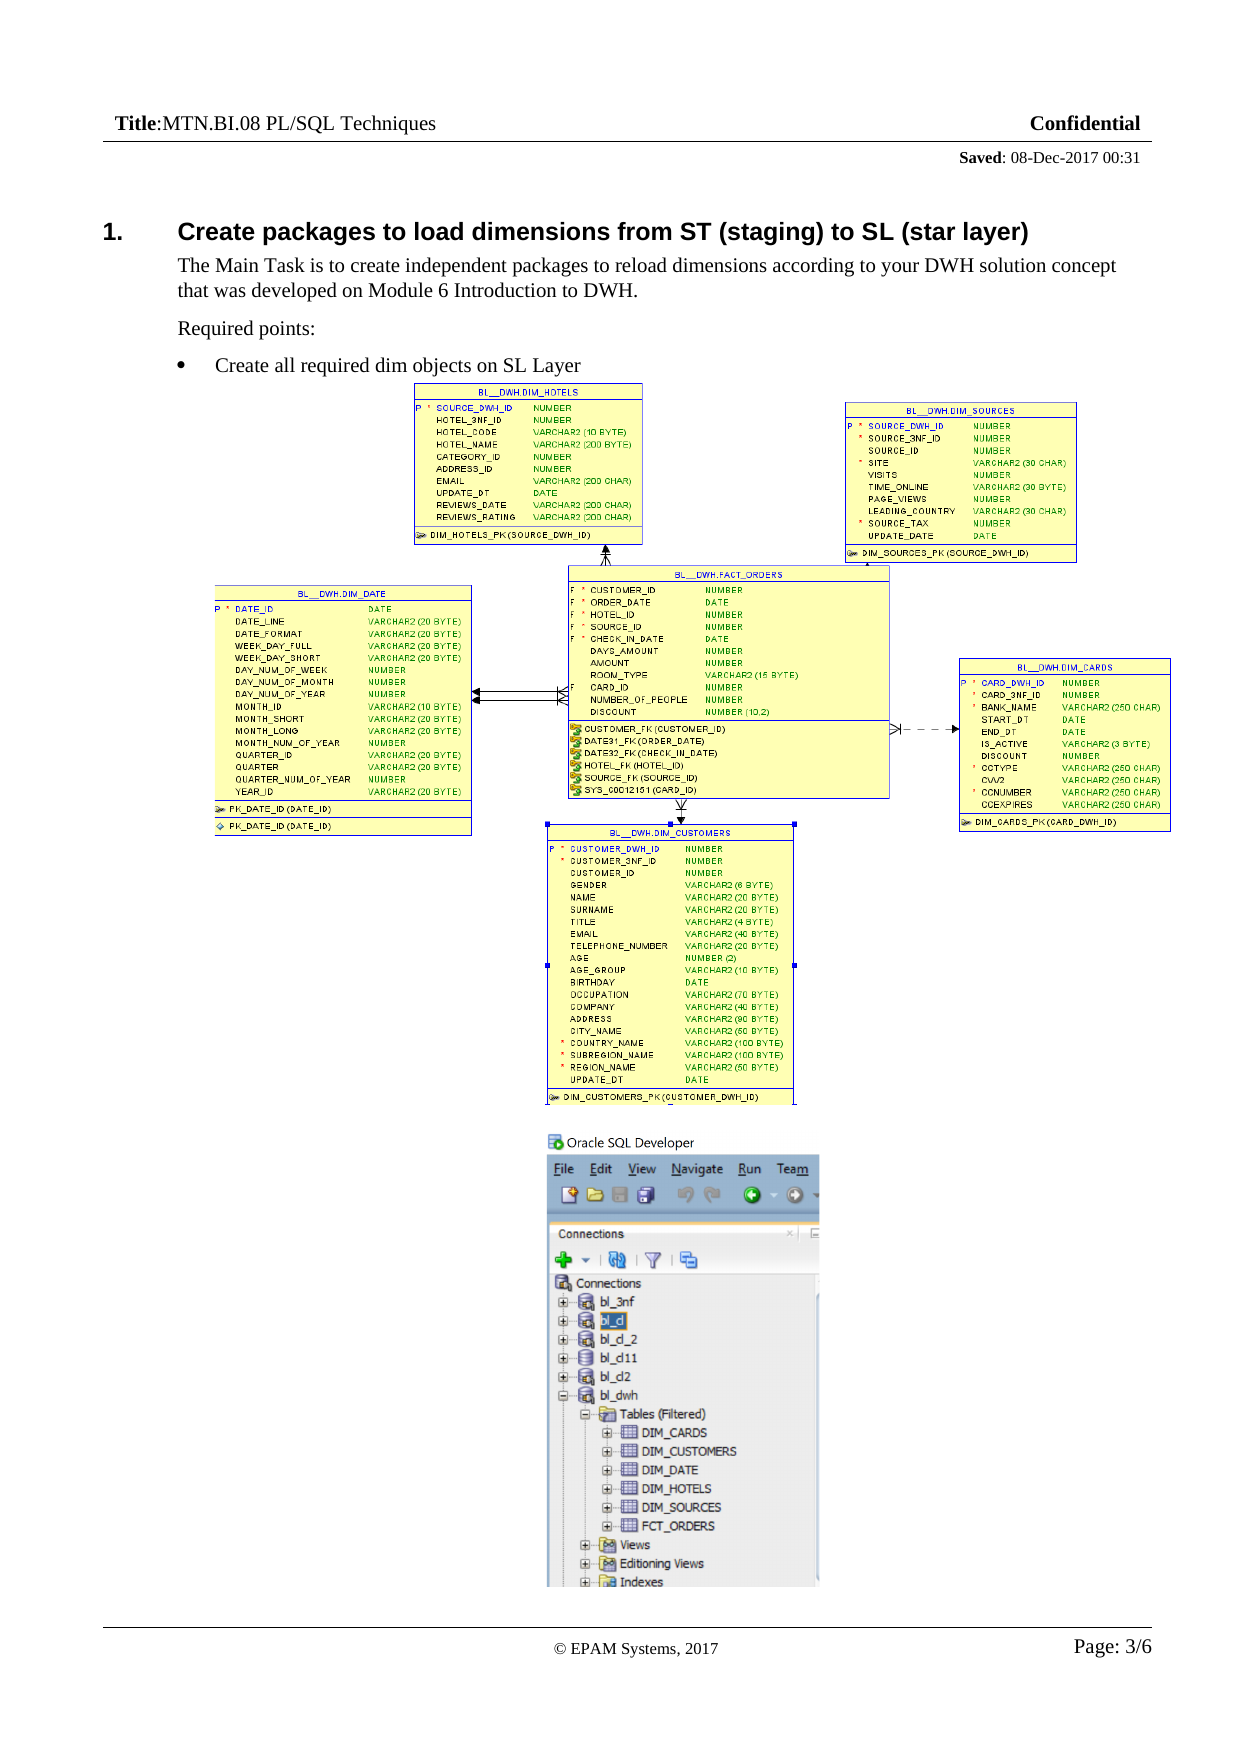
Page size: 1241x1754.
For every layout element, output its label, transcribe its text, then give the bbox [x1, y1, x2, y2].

text Required points: [177, 315, 1152, 340]
subtitle Create packages to load dimensions from ST (staging) to SL (star layer) [102, 217, 1152, 246]
picture [546, 1130, 820, 1587]
text The Main Task is to create independent packages to reload dimensions according to your DWH solution concept that was developed on Module 6 Introduction to DWH. [177, 252, 1152, 302]
list Create all required dim objects on SL Layer [177, 352, 1152, 377]
picture [214, 377, 1190, 1105]
